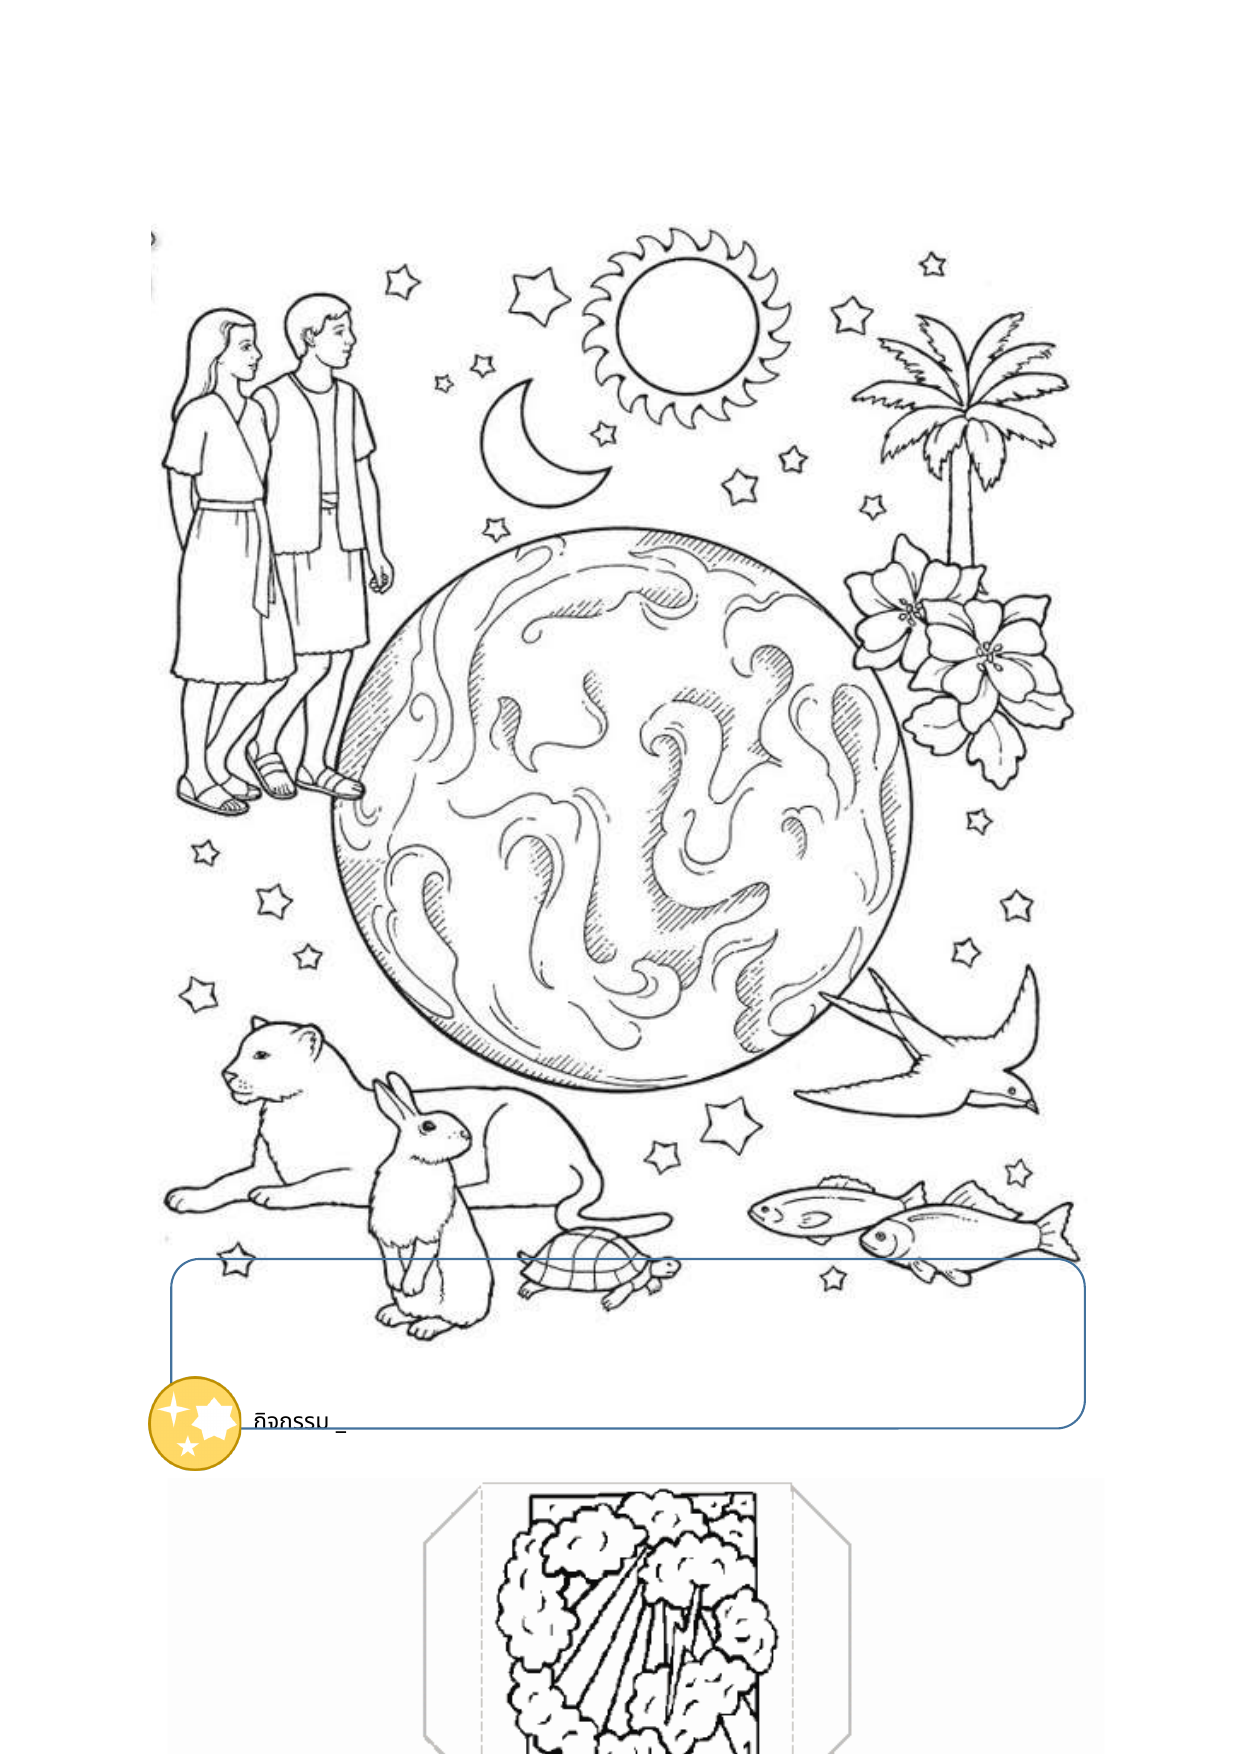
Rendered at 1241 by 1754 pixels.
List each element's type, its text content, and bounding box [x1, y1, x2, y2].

picture [148, 1376, 242, 1471]
picture [167, 1478, 1105, 1754]
picture [173, 1261, 1083, 1348]
picture [151, 216, 1091, 1348]
text กิจกรรม _ [242, 1402, 1090, 1440]
